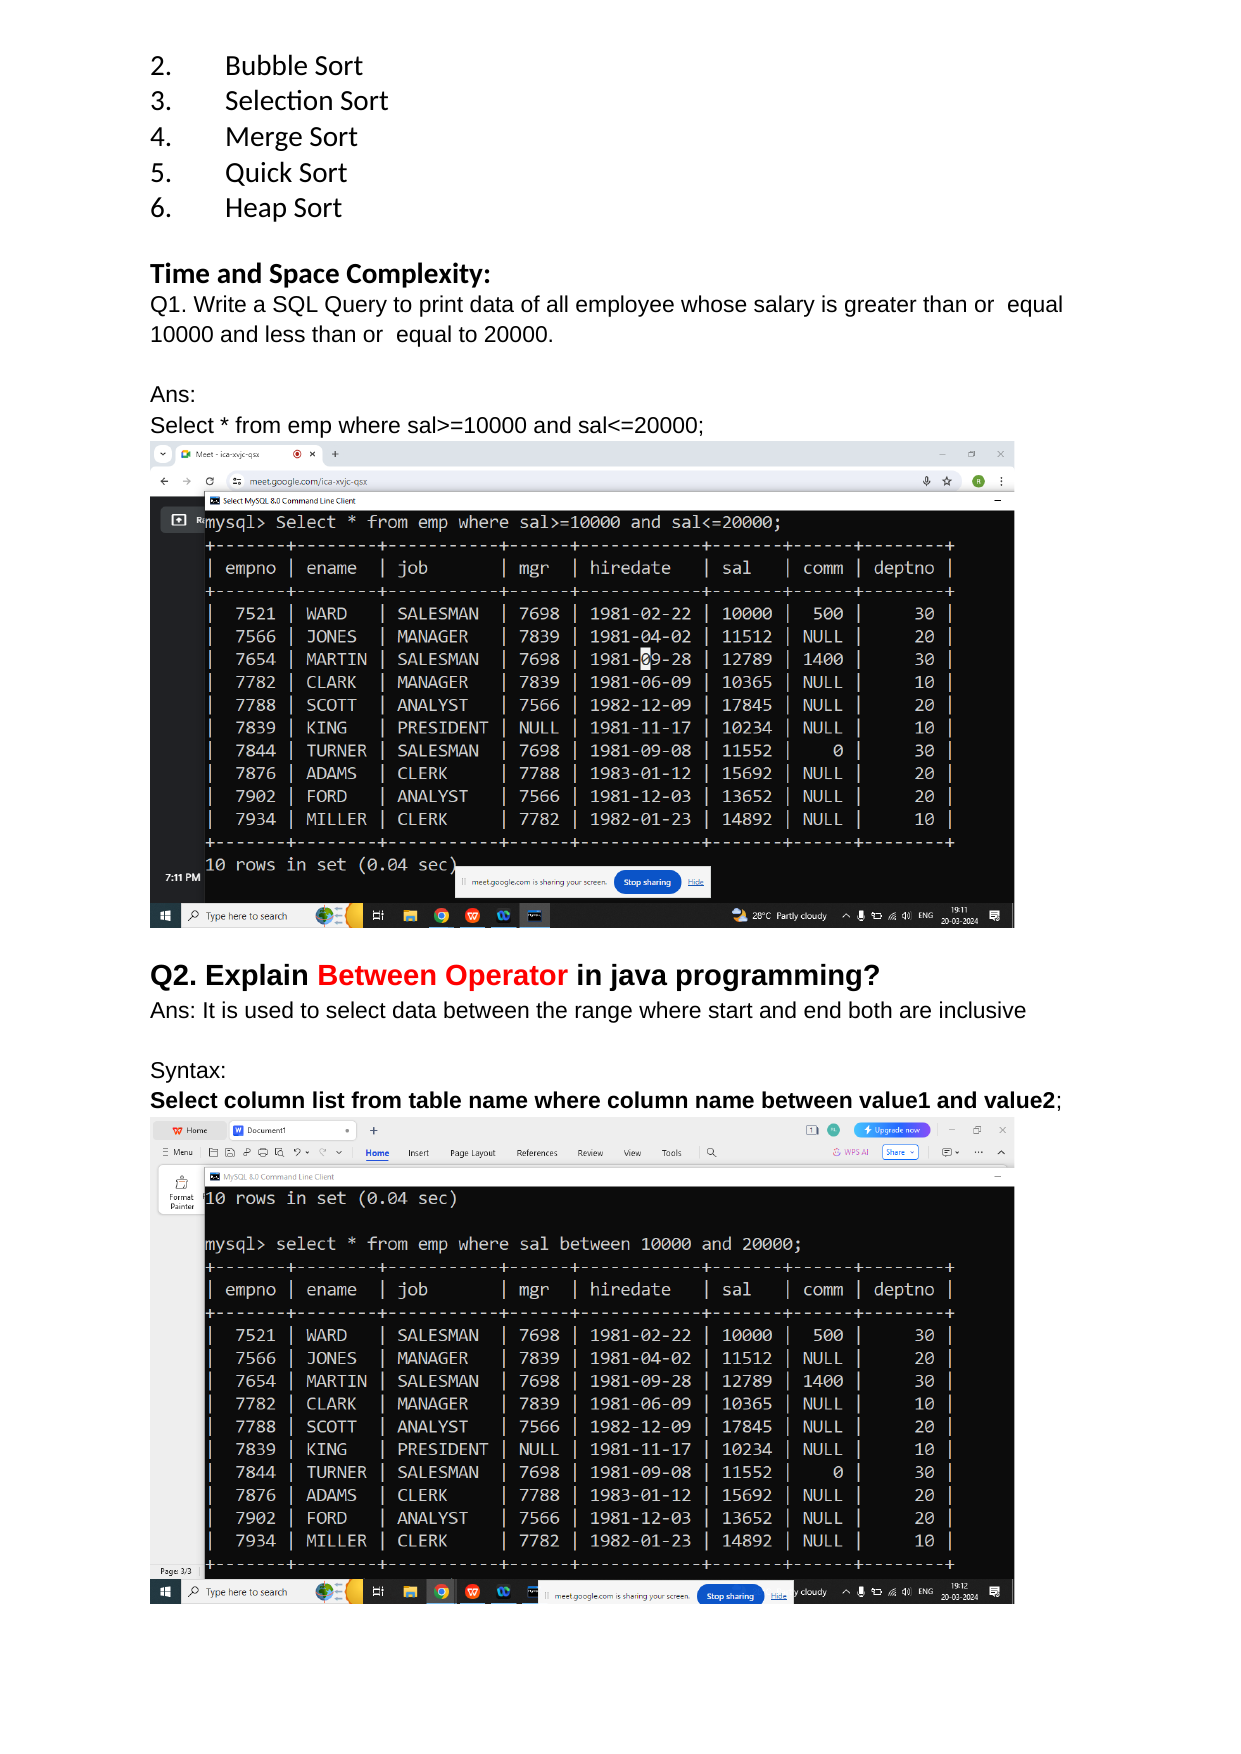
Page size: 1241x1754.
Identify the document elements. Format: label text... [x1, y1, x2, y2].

text Select column list from table name where column name between value1 and value2; [150, 1087, 1090, 1114]
text Q1. Write a SQL Query to print data of all employee whose salary is greater than or equal 10000 and less than or equal to 20000. [150, 291, 1090, 347]
text Ans: [150, 381, 1090, 408]
list Bubble Sort [150, 47, 1090, 82]
text Time and Space Complexity: [150, 255, 1090, 291]
picture [150, 1117, 1015, 1604]
list Heap Sort [150, 189, 1090, 225]
text Ans: It is used to select data between the range where start and end both are inclusive [150, 997, 1090, 1023]
list Selection Sort [150, 82, 1090, 118]
text Syntax: [150, 1057, 1090, 1083]
text Q2. Explain Between Operator in java programming? [150, 958, 1090, 992]
list Quick Sort [150, 154, 1090, 189]
picture [150, 441, 1015, 928]
list Merge Sort [150, 118, 1090, 154]
text Select * from emp where sal>=10000 and sal<=20000; [150, 412, 1090, 438]
